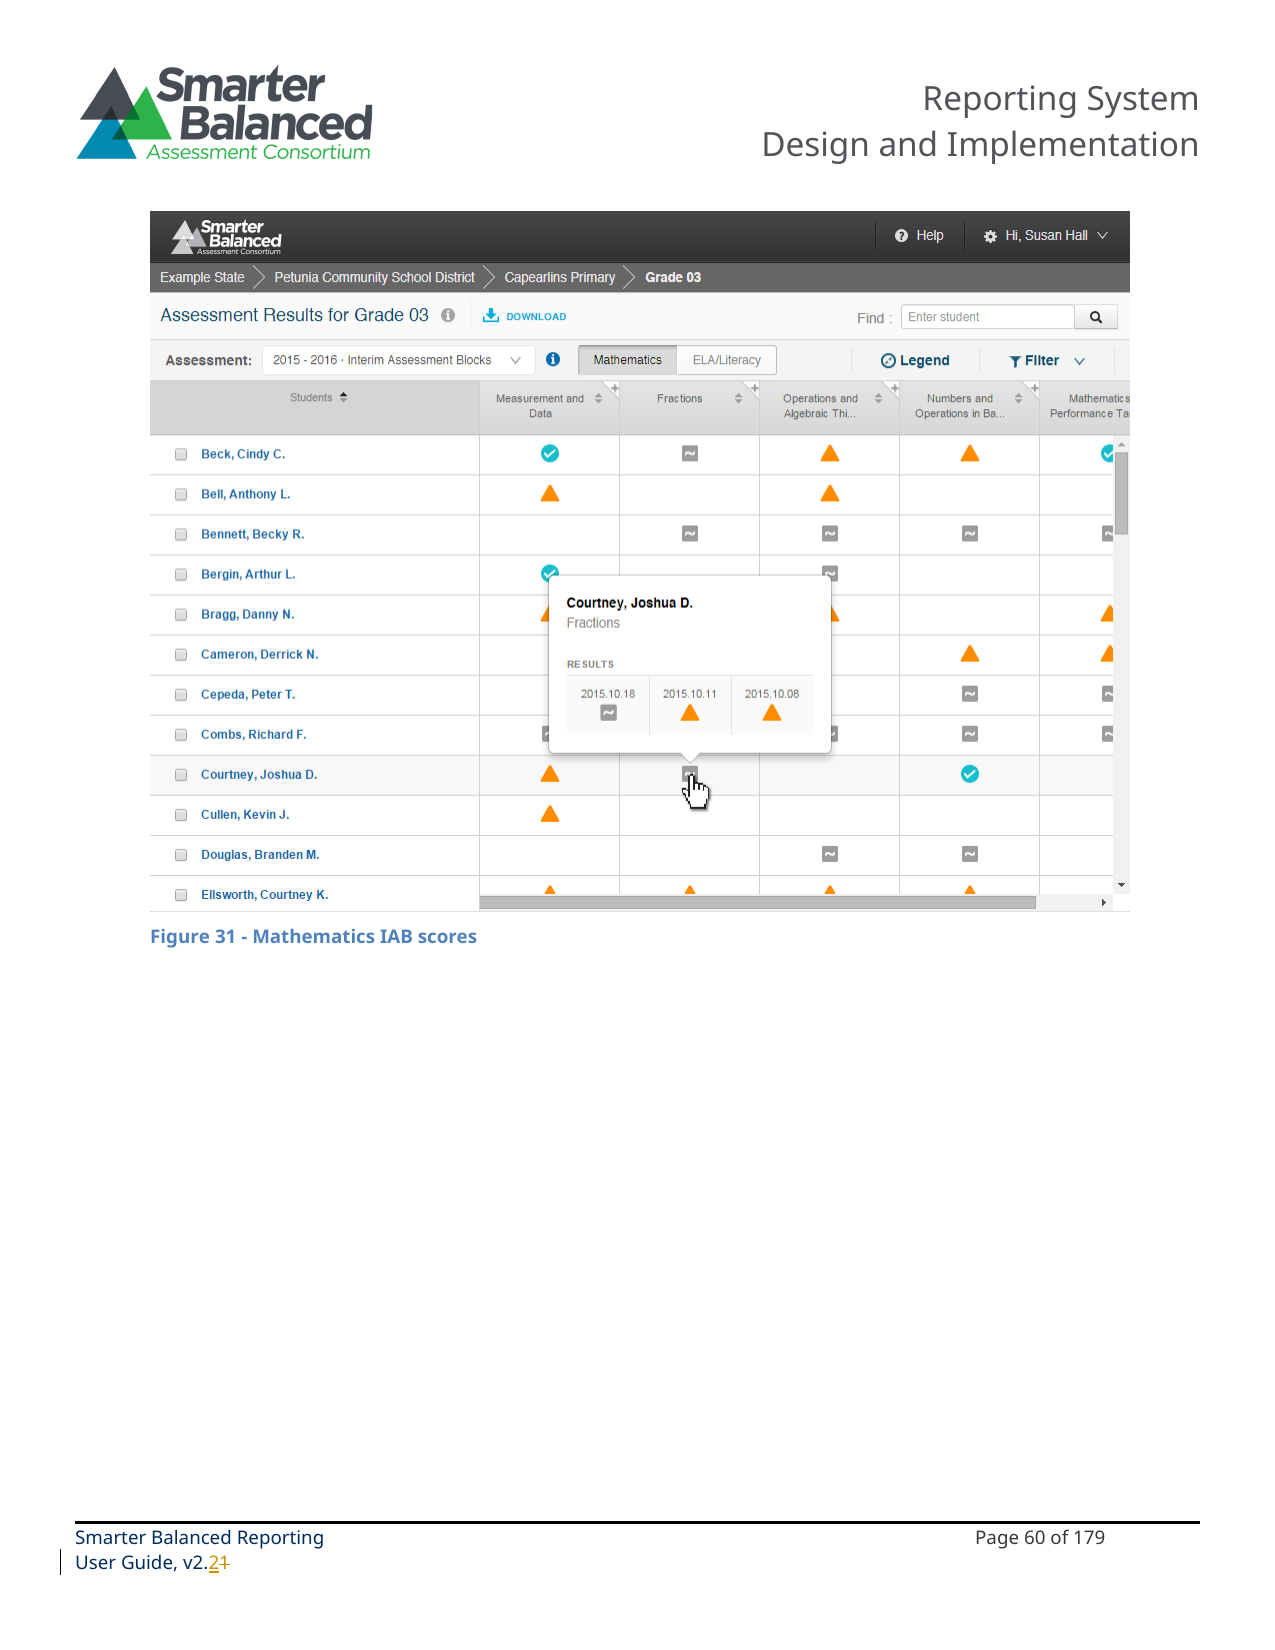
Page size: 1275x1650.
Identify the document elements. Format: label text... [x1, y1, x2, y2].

text Figure 31 - Mathematics IAB scores [150, 924, 1200, 949]
picture [150, 211, 1130, 912]
picture [76, 64, 373, 159]
